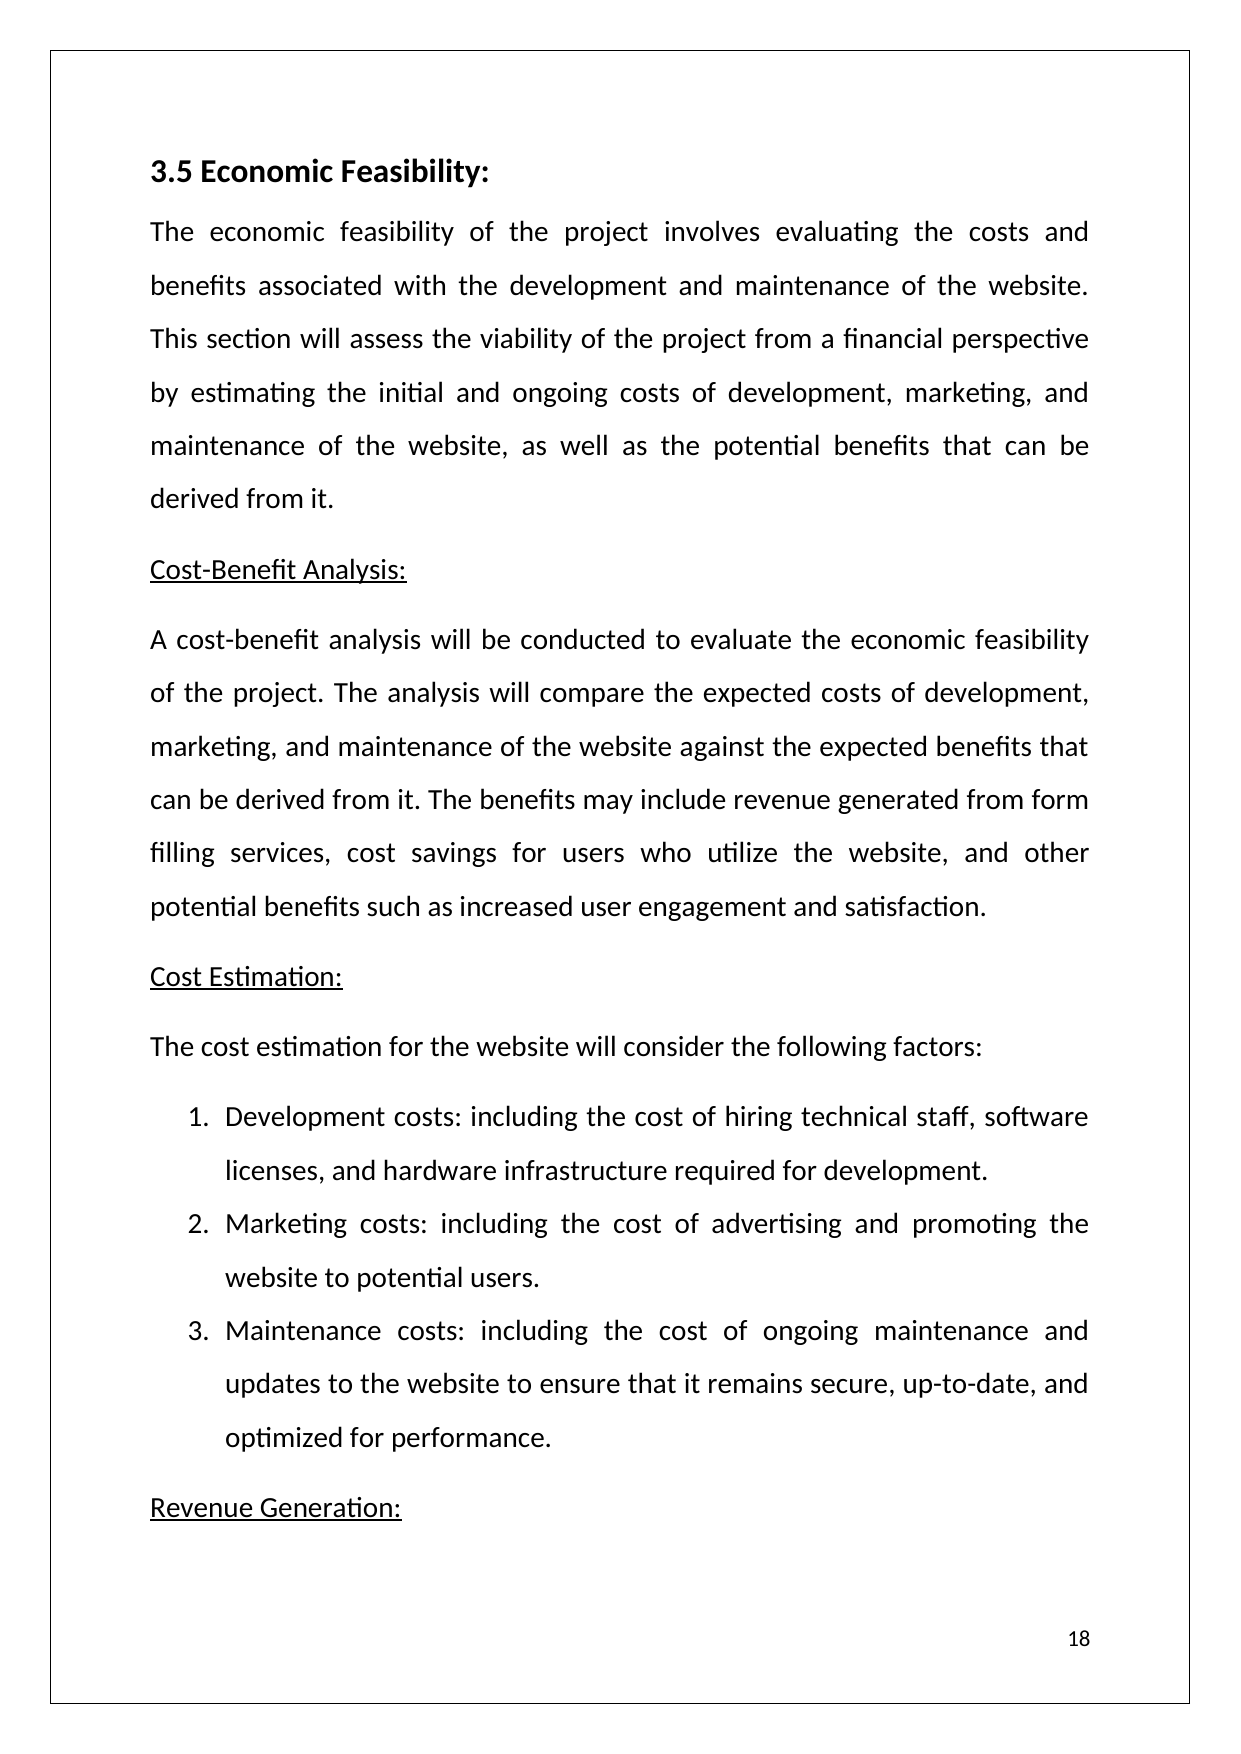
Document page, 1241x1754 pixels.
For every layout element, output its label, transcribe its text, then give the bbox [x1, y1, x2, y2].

text The cost estimation for the website will consider the following factors: [150, 1028, 1090, 1064]
text 3.5 Economic Feasibility: [150, 150, 1090, 191]
text Cost Estimation: [150, 958, 1090, 994]
text A cost-benefit analysis will be conducted to evaluate the economic feasibility of the project. The analysis will compare the expected costs of development, marketing, and maintenance of the website against the expected benefits that can be derived from it. The benefits may include revenue generated from form filling services, cost savings for users who utilize the website, and other potential benefits such as increased user engagement and satisfaction. [150, 621, 1090, 924]
list Maintenance costs: including the cost of ongoing maintenance and updates to the website to ensure that it remains secure, up-to-date, and optimized for performance. [187, 1312, 1090, 1454]
list Development costs: including the cost of hiring technical staff, software licenses, and hardware infrastructure required for development. [187, 1098, 1090, 1187]
text Cost-Benefit Analysis: [150, 551, 1090, 586]
list Marketing costs: including the cost of advertising and promoting the website to potential users. [187, 1205, 1090, 1294]
text The economic feasibility of the project involves evaluating the costs and benefits associated with the development and maintenance of the website. This section will assess the viability of the project from a financial perspective by estimating the initial and ongoing costs of development, marketing, and maintenance of the website, as well as the potential benefits that can be derived from it. [150, 213, 1090, 516]
text Revenue Generation: [150, 1489, 1090, 1525]
